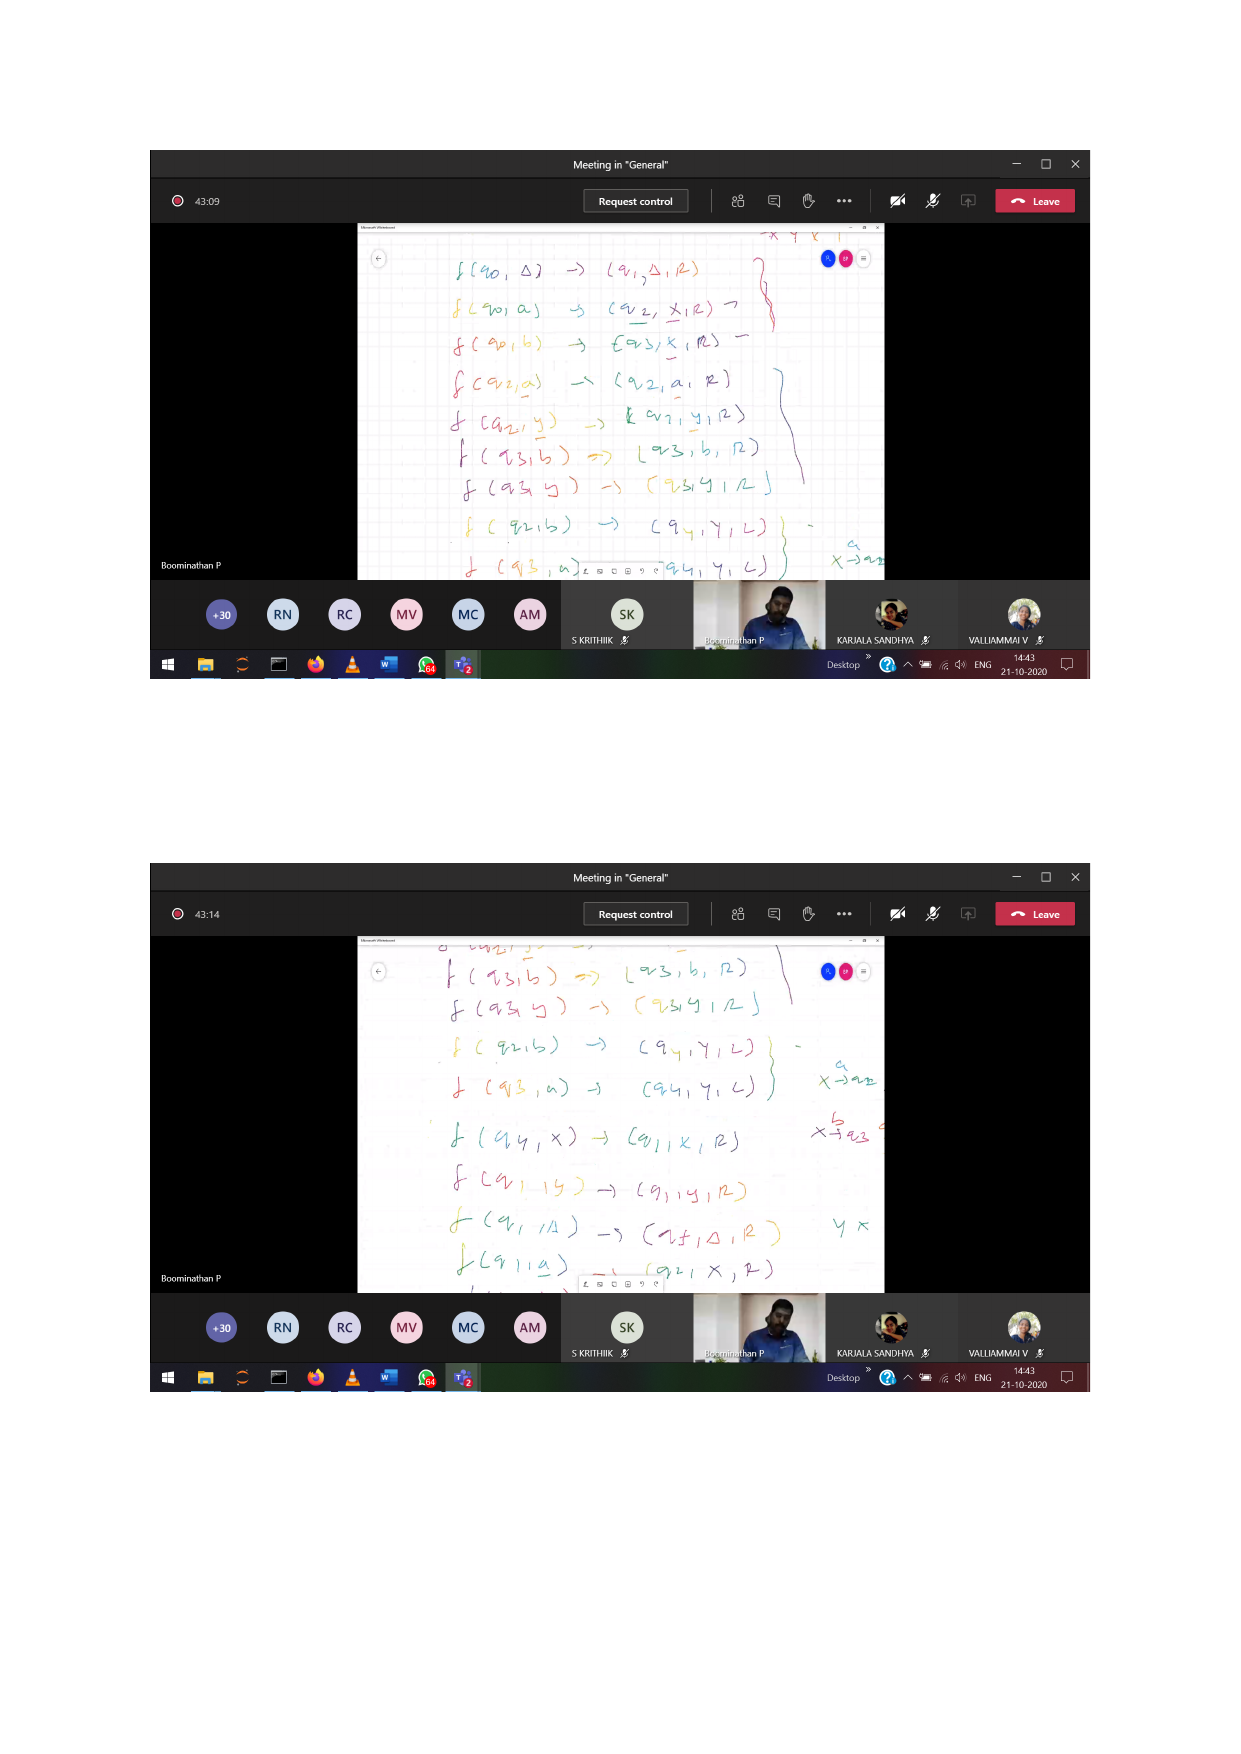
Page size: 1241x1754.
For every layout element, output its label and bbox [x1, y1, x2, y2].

picture [150, 150, 1091, 679]
picture [150, 863, 1091, 1392]
